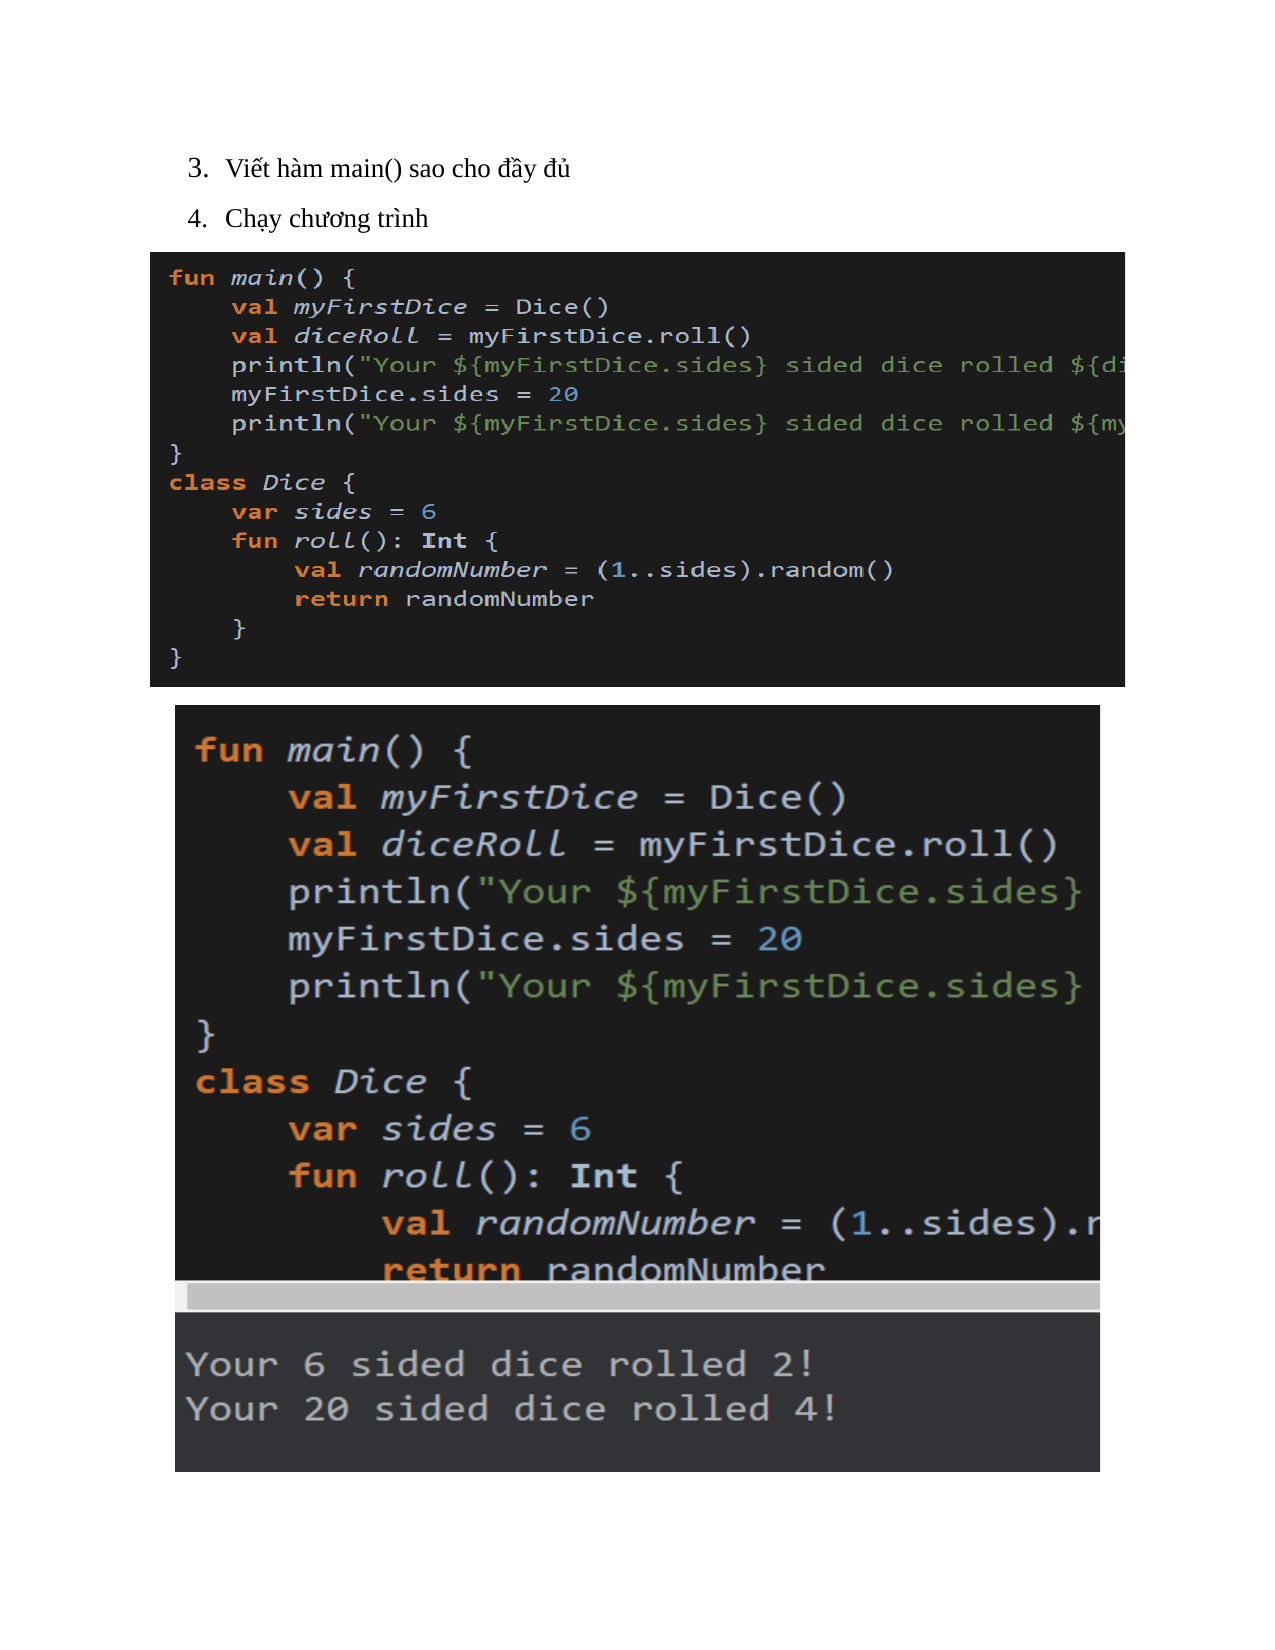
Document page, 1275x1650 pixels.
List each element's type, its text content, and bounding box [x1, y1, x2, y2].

list Viết hàm main() sao cho đầy đủ [187, 150, 1125, 183]
picture [150, 252, 1125, 687]
picture [175, 705, 1100, 1472]
list Chạy chương trình [187, 202, 1125, 233]
